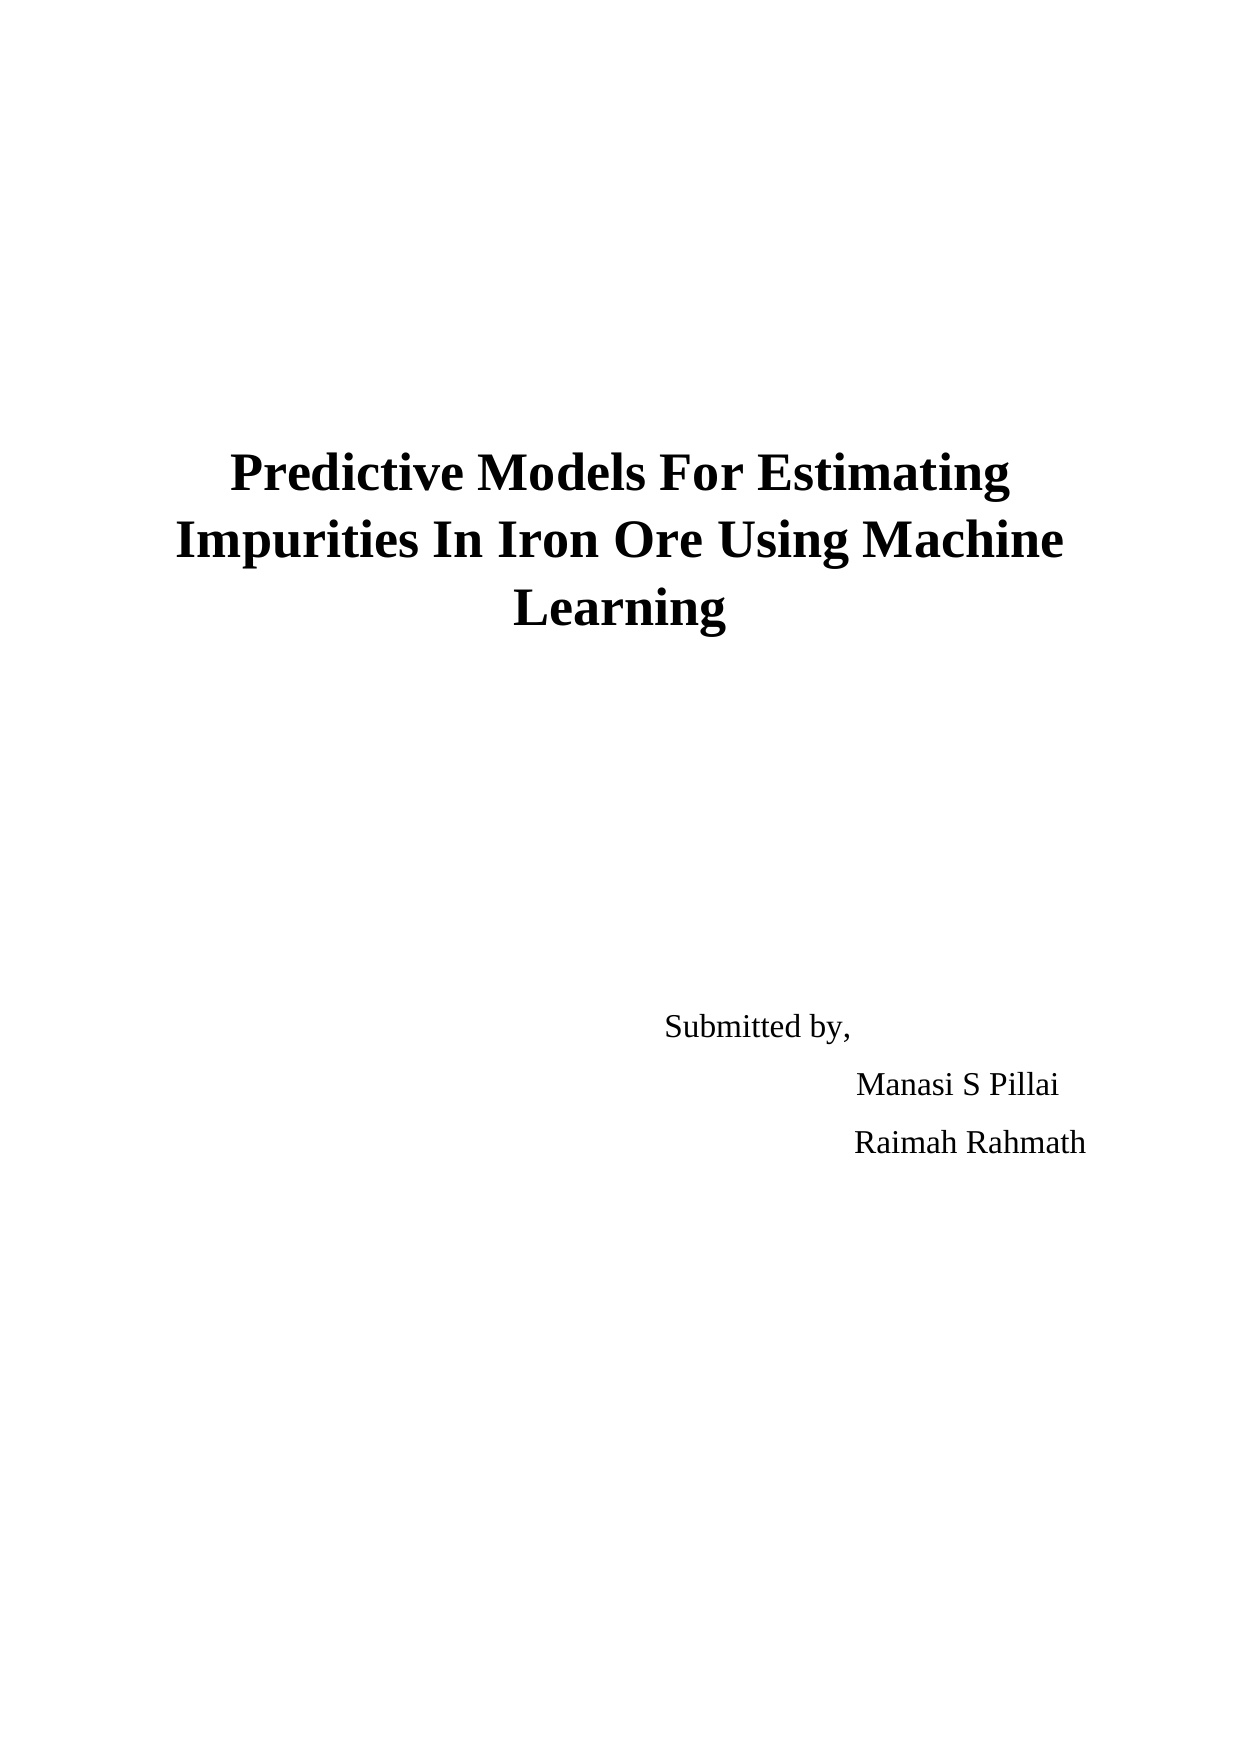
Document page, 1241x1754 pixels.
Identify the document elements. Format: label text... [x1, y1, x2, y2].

text Manasi S Pillai [150, 1064, 1090, 1103]
text Submitted by, [150, 1006, 1090, 1045]
text Predictive Models For Estimating Impurities In Iron Ore Using Machine Learning [150, 440, 1090, 637]
text Raimah Rahmath [150, 1122, 1090, 1161]
